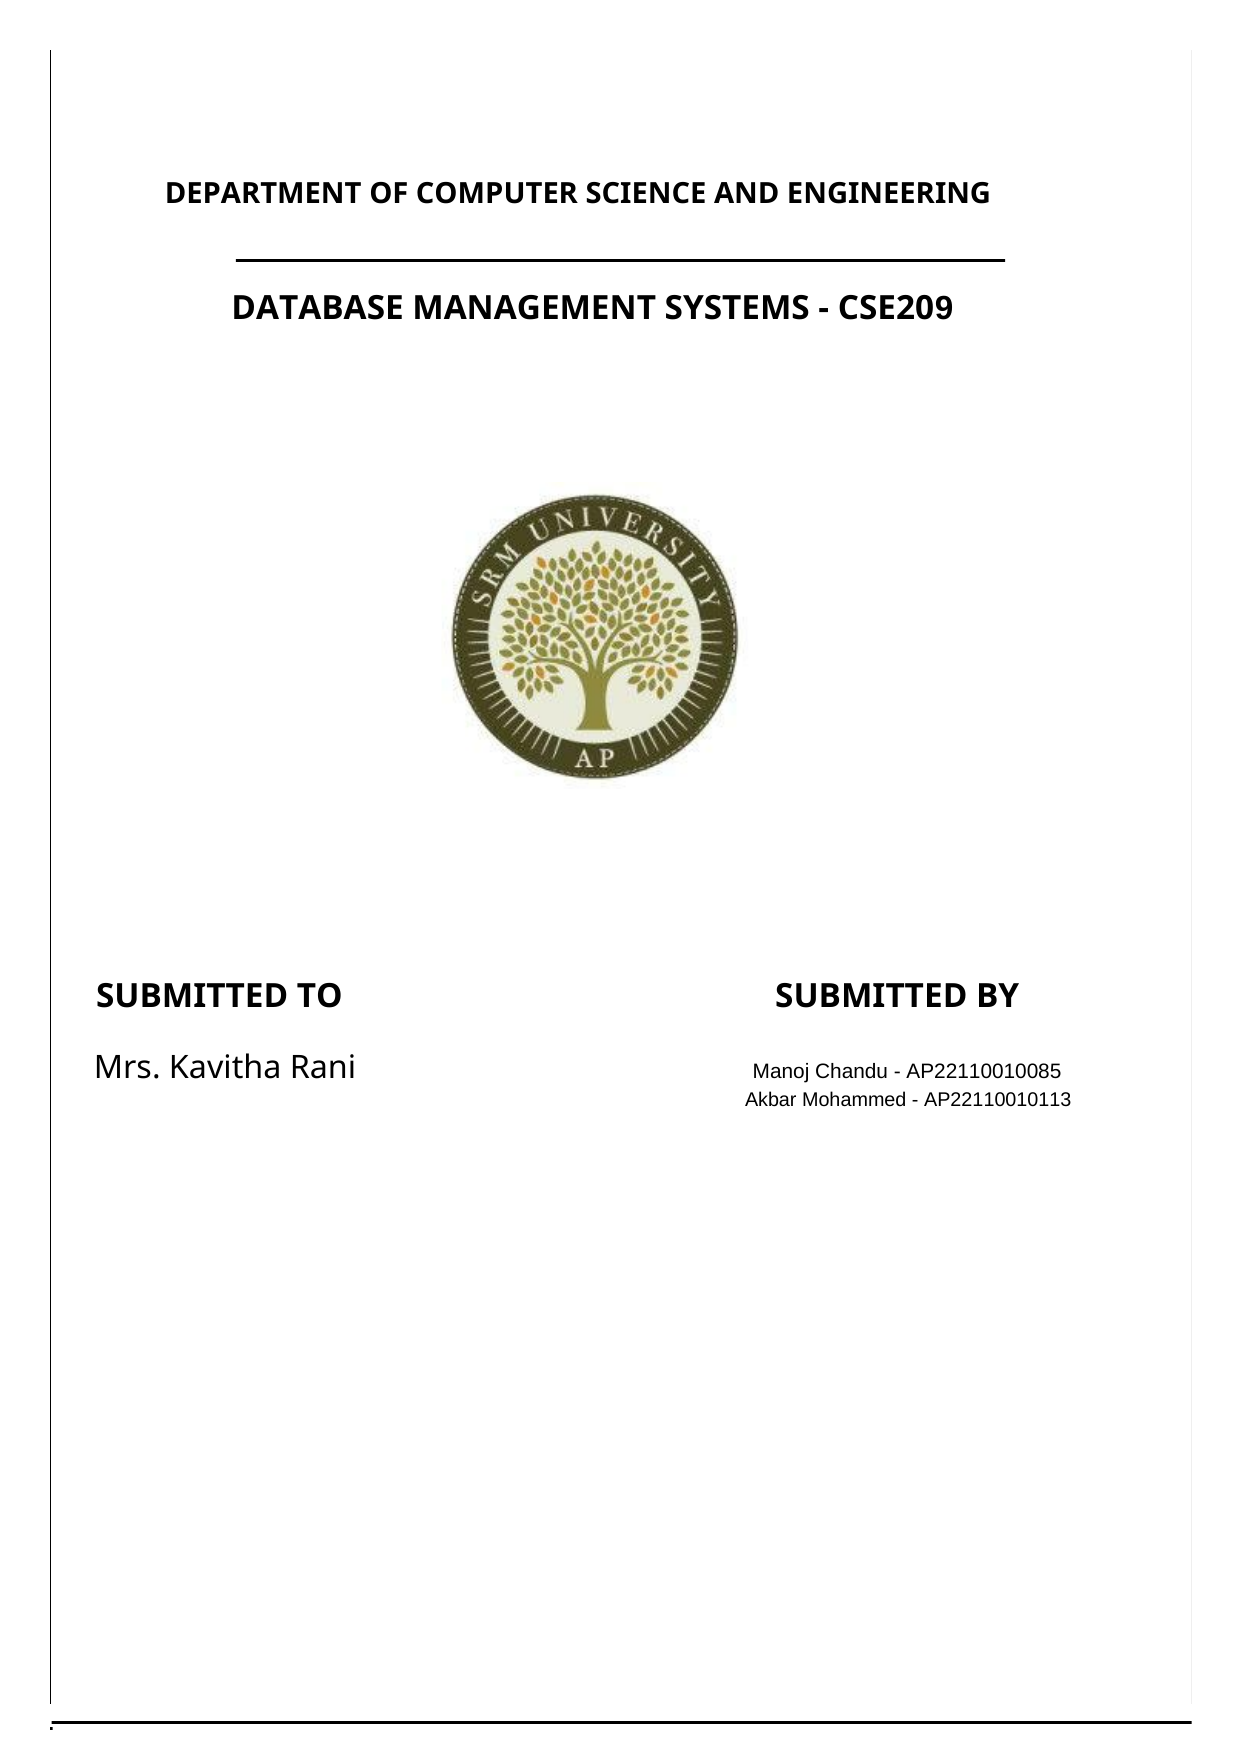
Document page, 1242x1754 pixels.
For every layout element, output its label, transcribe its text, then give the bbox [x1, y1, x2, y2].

text SUBMITTED TO SUBMITTED BY [96, 972, 1092, 1017]
text DATABASE MANAGEMENT SYSTEMS - CSE209 [231, 284, 1092, 329]
text Mrs. Kavitha Rani [94, 1044, 661, 1088]
text Manoj Chandu - AP22110010085 [736, 1059, 1078, 1083]
picture [50, 50, 1192, 1704]
text DEPARTMENT OF COMPUTER SCIENCE AND ENGINEERING [164, 172, 1092, 212]
text Akbar Mohammed - AP22110010113 [736, 1088, 1080, 1111]
